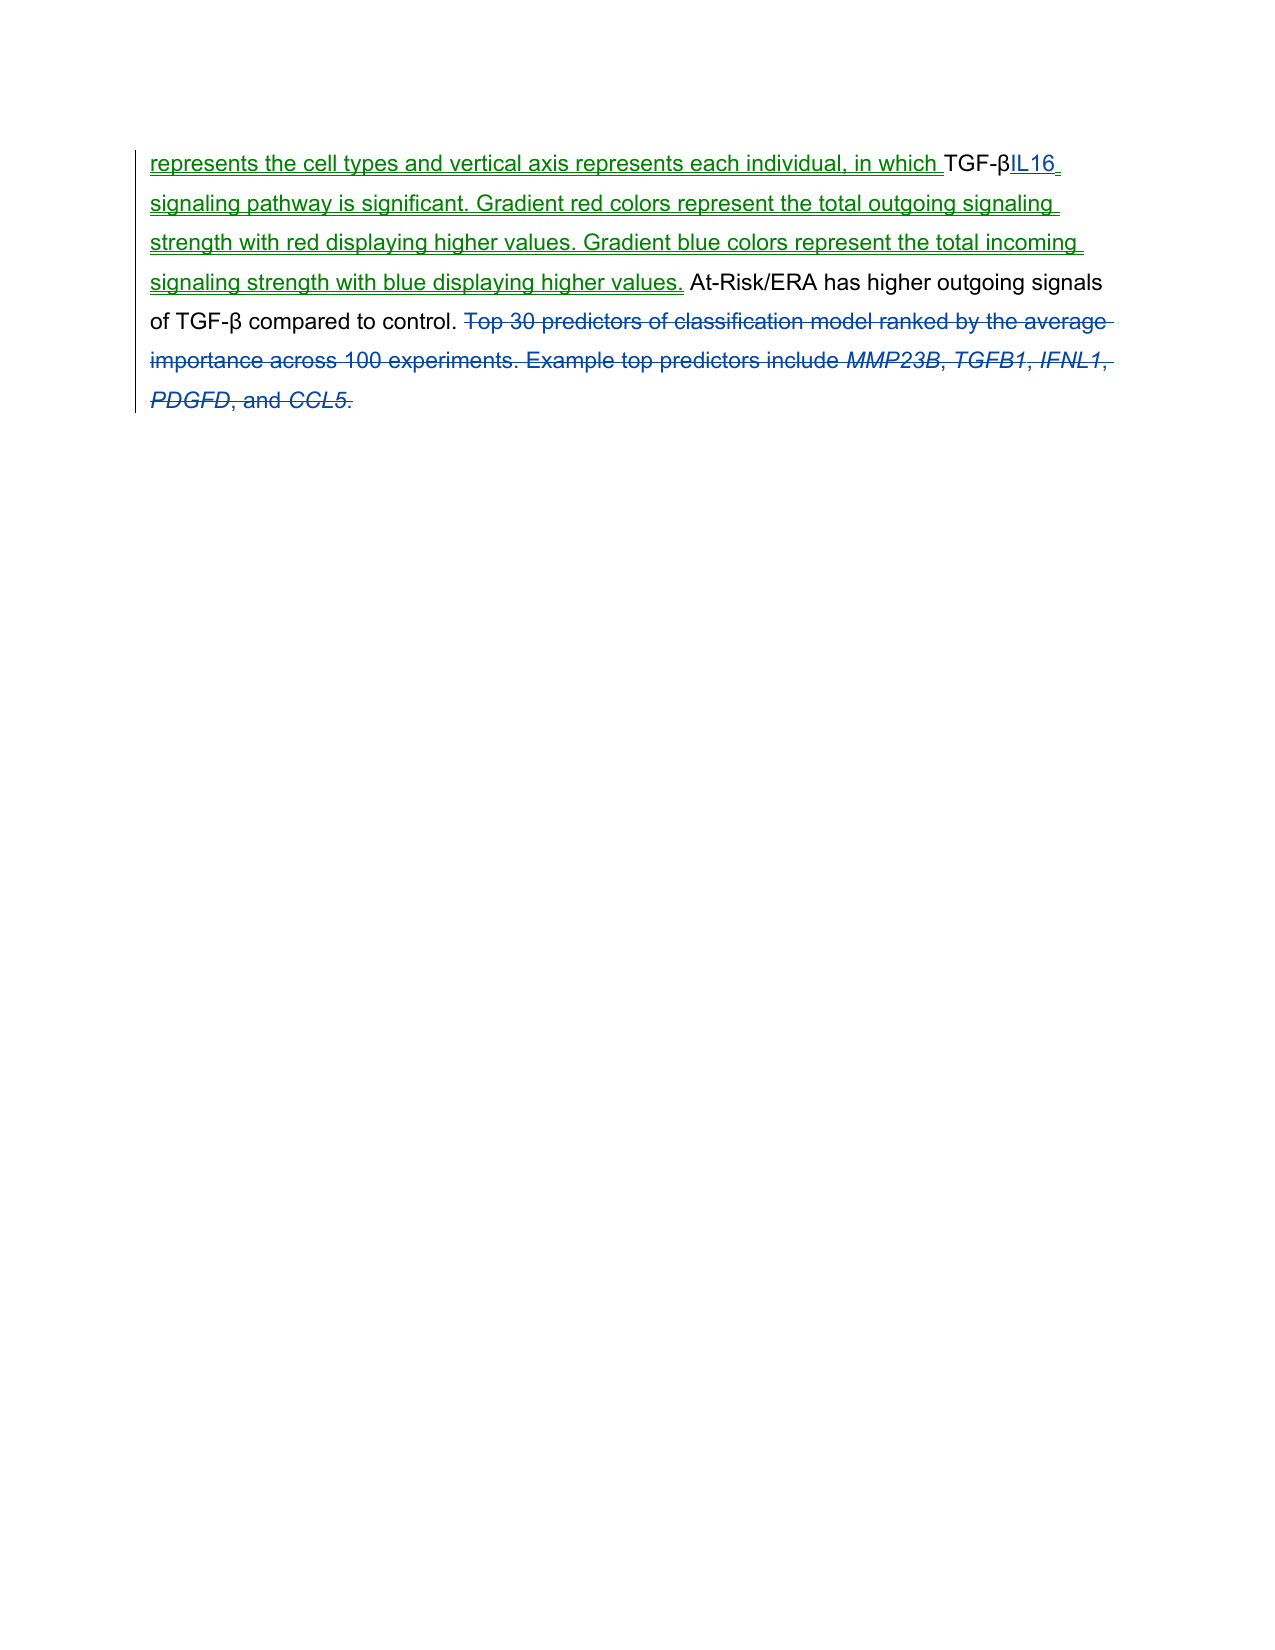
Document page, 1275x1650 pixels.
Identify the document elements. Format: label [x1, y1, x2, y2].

subtitle [150, 150, 1125, 413]
